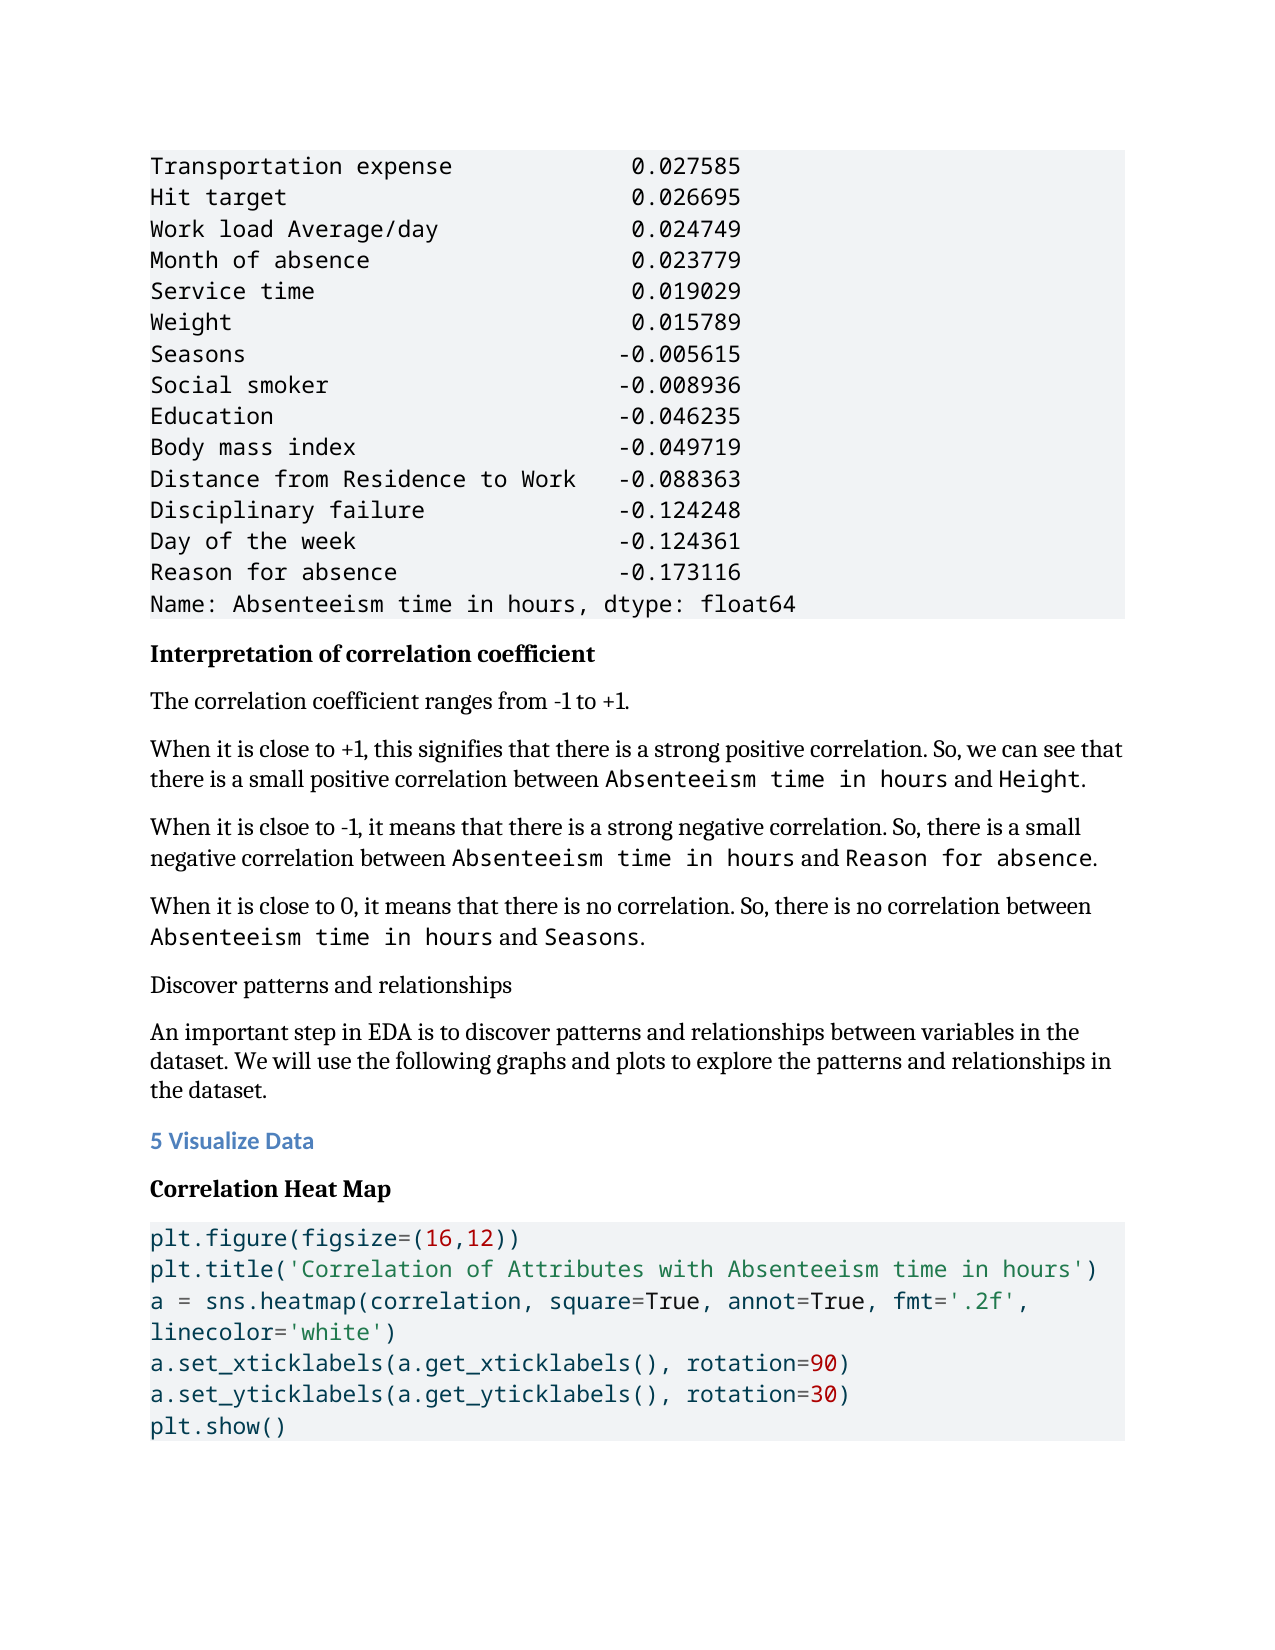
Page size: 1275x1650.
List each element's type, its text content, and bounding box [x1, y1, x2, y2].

text Interpretation of correlation coefficient [150, 639, 1125, 668]
text Correlation Heat Map [150, 1175, 1125, 1203]
text The correlation coefficient ranges from -1 to +1. [150, 687, 1125, 716]
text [150, 150, 1125, 619]
text Discover patterns and relationships [150, 971, 1125, 999]
text plt.figure(figsize=(16,12)) plt.title('Correlation of Attributes with Absenteeism time in hours') a = sns.heatmap(correlation, square=True, annot=True, fmt='.2f', linecolor='white') a.set_xticklabels(a.get_xticklabels(), rotation=90) a.set_yticklabels(a.get_yticklabels(), rotation=30) plt.show() [150, 1222, 1125, 1441]
subtitle 5 Visualize Data [150, 1125, 1125, 1156]
text An important step in EDA is to discover patterns and relationships between variables in the dataset. We will use the following graphs and plots to explore the patterns and relationships in the dataset. [150, 1018, 1125, 1104]
text When it is close to 0, it means that there is no correlation. So, there is no correlation between Absenteeism time in hours and Seasons. [150, 892, 1125, 952]
text When it is clsoe to -1, it means that there is a strong negative correlation. So, there is a small negative correlation between Absenteeism time in hours and Reason for absence. [150, 813, 1125, 873]
text When it is close to +1, this signifies that there is a strong positive correlation. So, we can see that there is a small positive correlation between Absenteeism time in hours and Height. [150, 734, 1125, 794]
